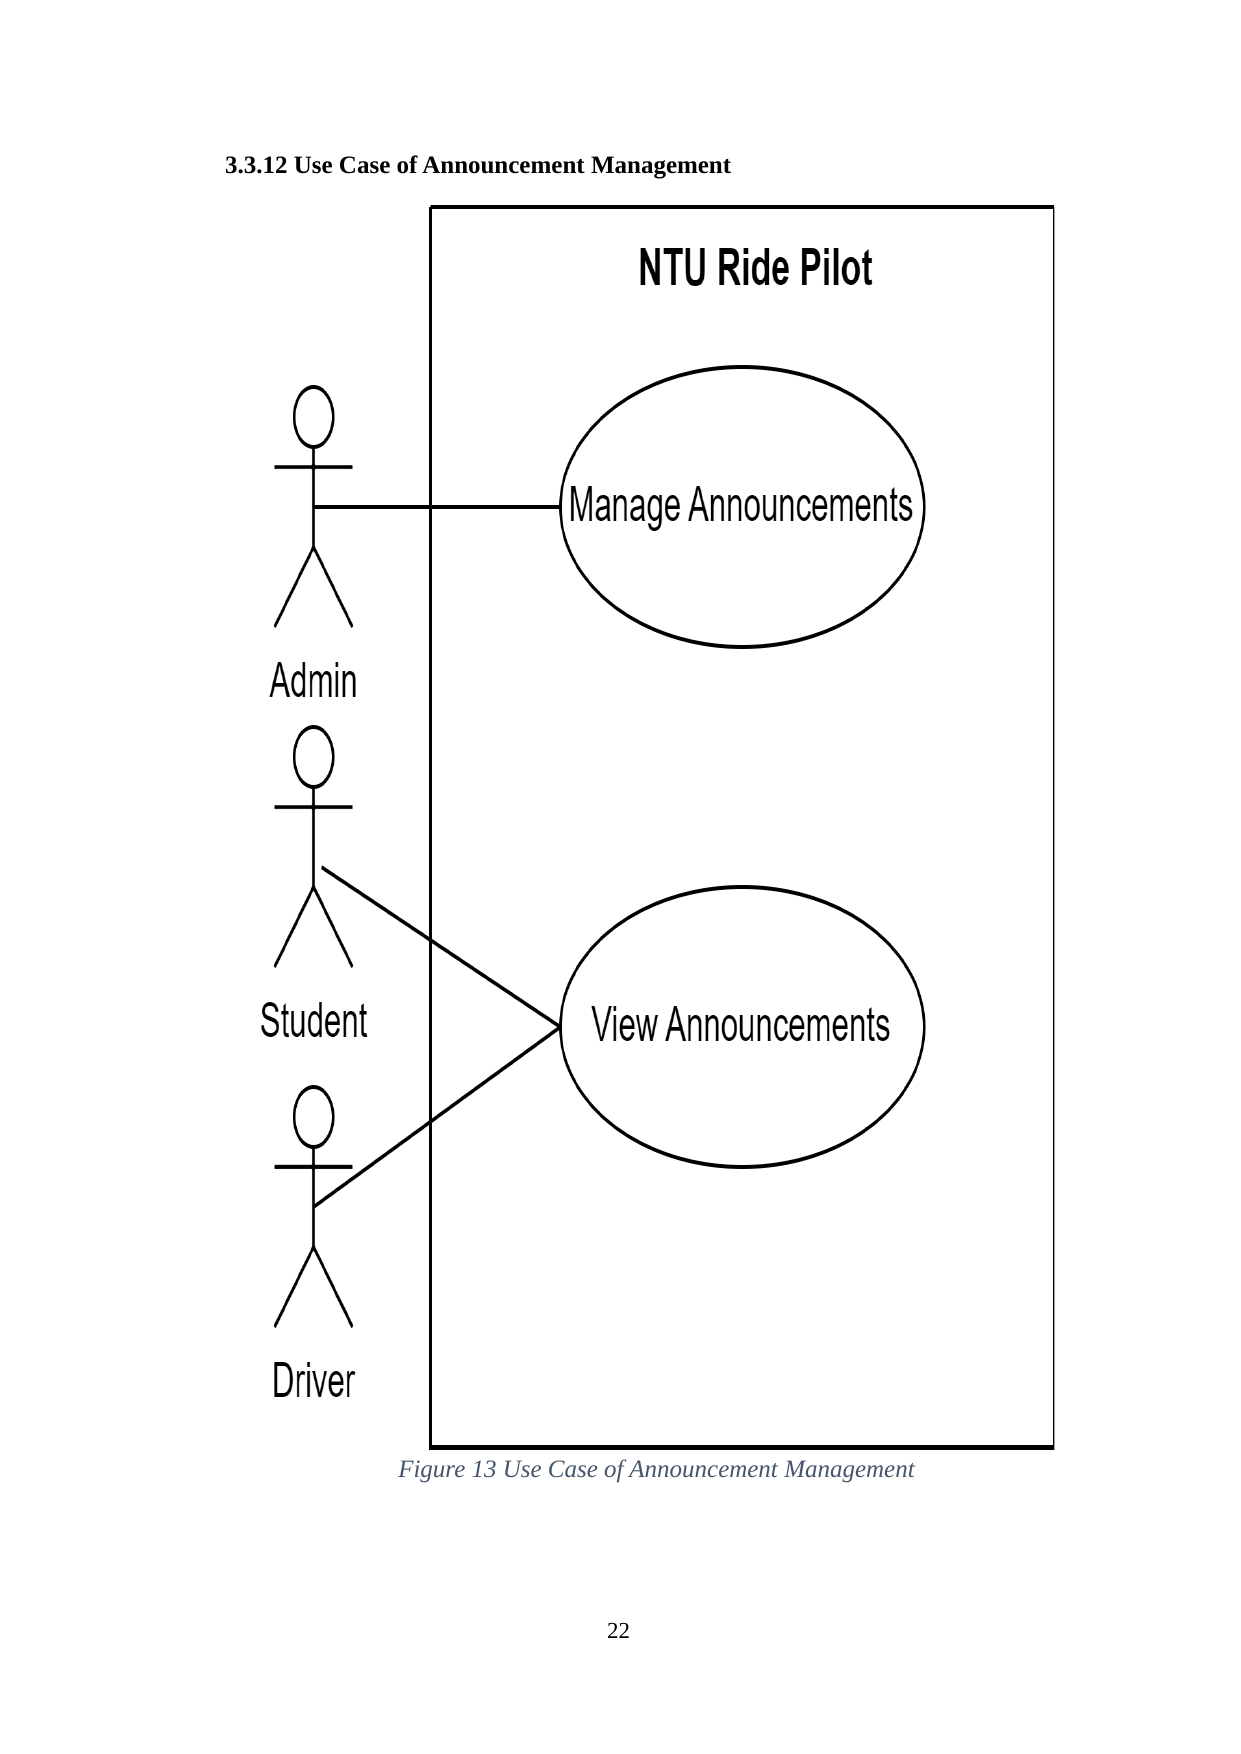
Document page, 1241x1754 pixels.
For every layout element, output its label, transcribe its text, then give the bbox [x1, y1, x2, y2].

subtitle 3.3.12 Use Case of Announcement Management [225, 150, 1090, 179]
text Figure 13 Use Case of Announcement Management [225, 1454, 1090, 1482]
picture [260, 205, 1055, 1450]
